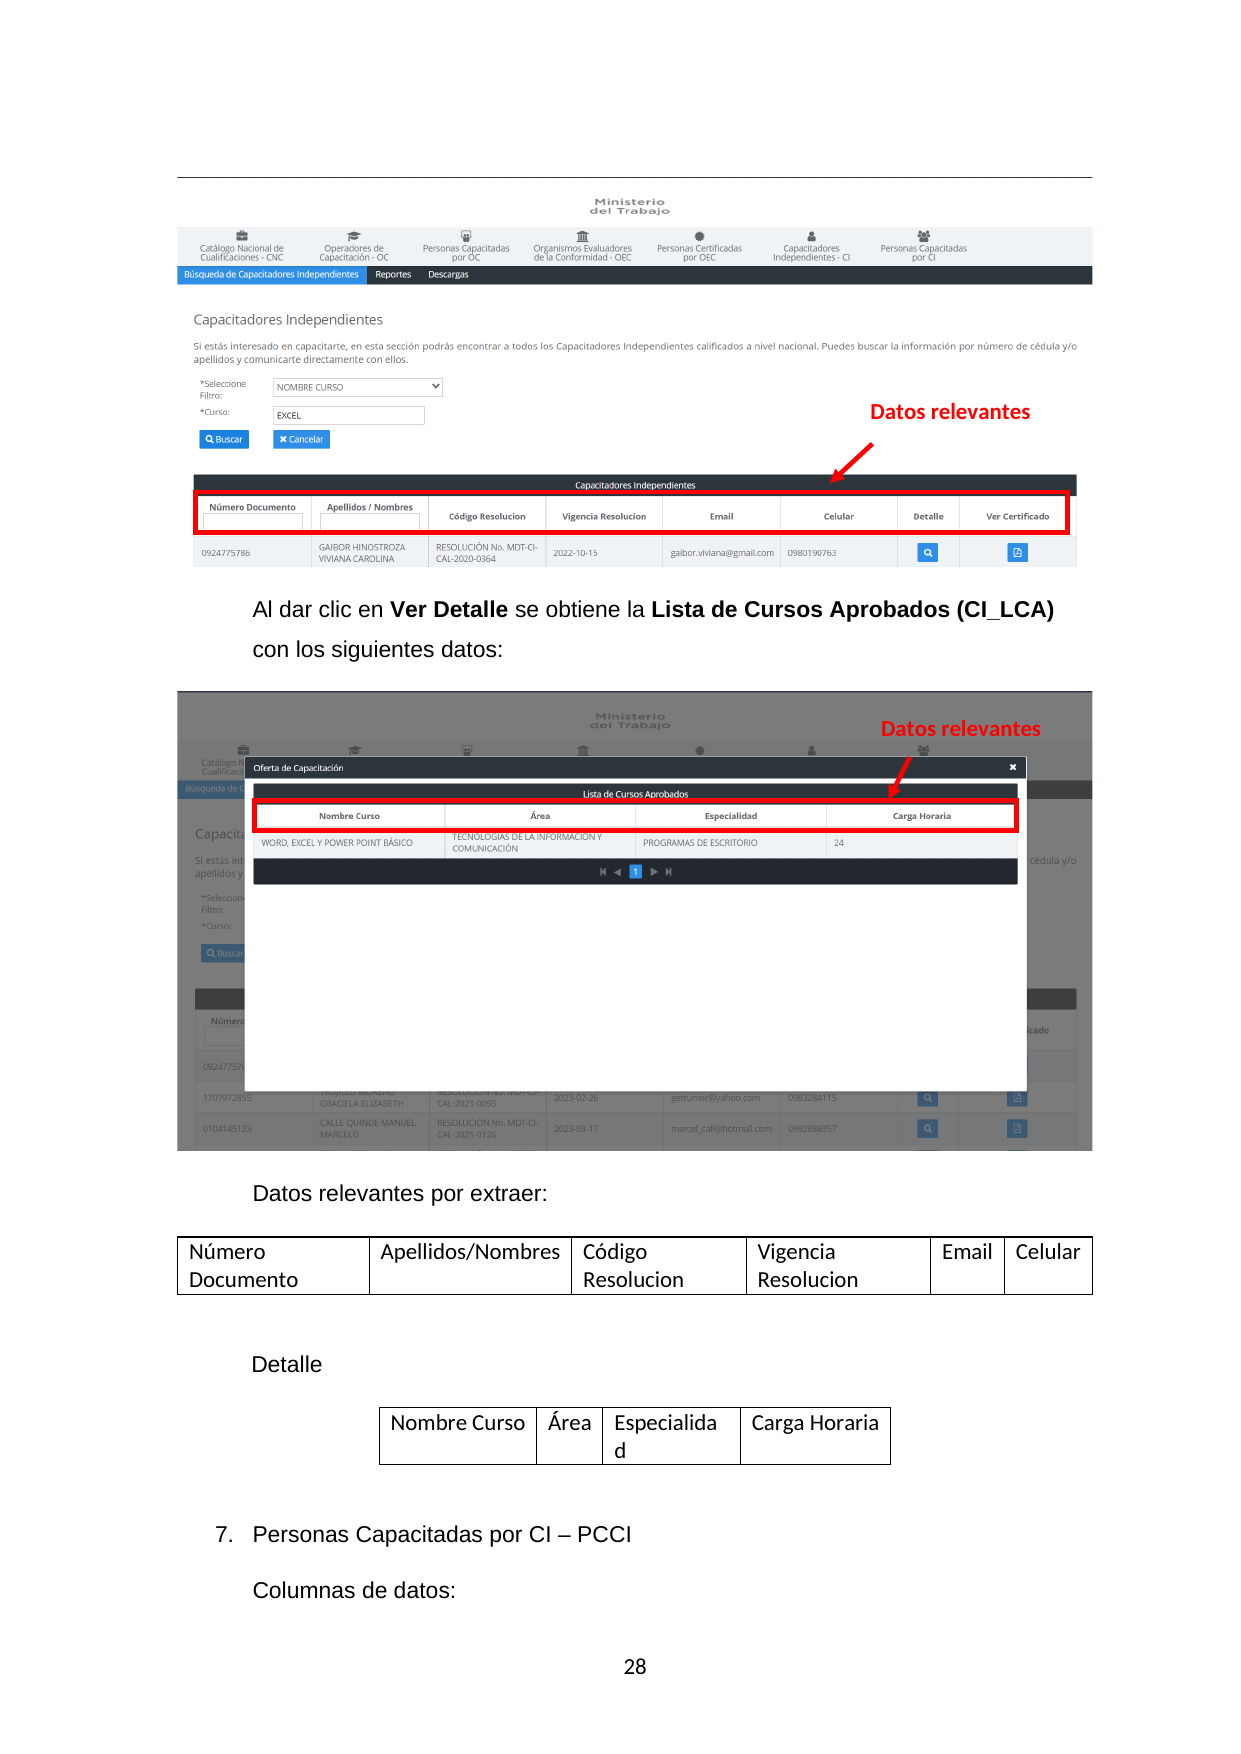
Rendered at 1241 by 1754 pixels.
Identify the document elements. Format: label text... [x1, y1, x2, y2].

text Datos relevantes por extraer: [252, 1180, 1092, 1207]
table_header Vigencia Resolucion [747, 1238, 930, 1293]
table_header Apellidos/Nombres [370, 1238, 571, 1293]
picture [177, 691, 1093, 1151]
table_header Carga Horaria [741, 1408, 890, 1464]
text Detalle [177, 1351, 1092, 1377]
table_header Email [931, 1238, 1004, 1293]
table_header Nombre Curso [380, 1408, 536, 1464]
table_header Código Resolucion [572, 1238, 746, 1293]
text Columnas de datos: [252, 1577, 1092, 1604]
list Personas Capacitadas por CI – PCCI [215, 1521, 1092, 1547]
table_header Área [537, 1408, 602, 1464]
table_header Número Documento [178, 1238, 369, 1293]
text Al dar clic en Ver Detalle se obtiene la Lista de Cursos Aprobados (CI_LCA) con los siguientes datos: [252, 596, 1092, 662]
table_header Celular [1005, 1238, 1092, 1293]
table_header Especialidad [603, 1408, 740, 1464]
picture [177, 177, 1093, 567]
